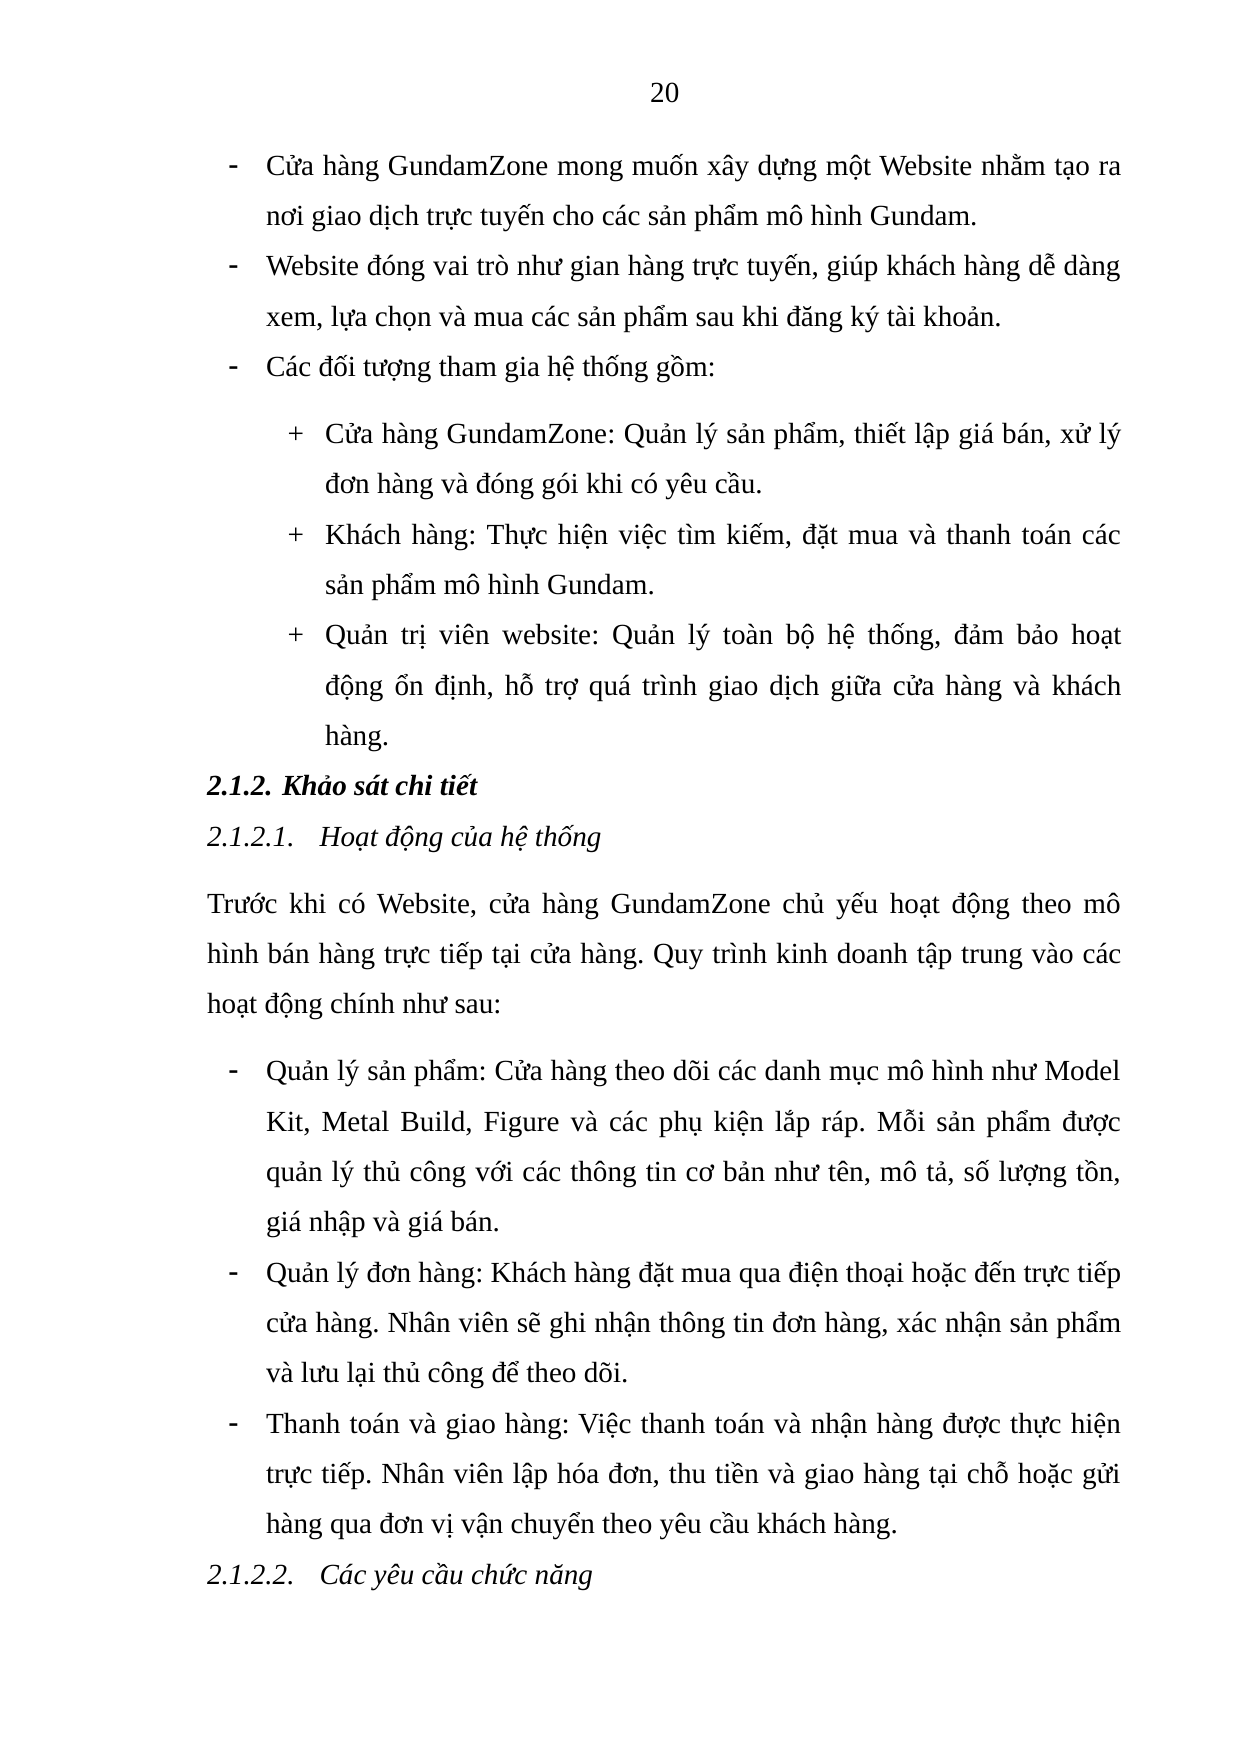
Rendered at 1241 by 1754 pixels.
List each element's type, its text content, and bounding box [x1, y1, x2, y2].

list Website đóng vai trò như gian hàng trực tuyến, giúp khách hàng dễ dàng xem, lựa chọn và mua các sản phẩm sau khi đăng ký tài khoản. [228, 248, 1122, 332]
list Thanh toán và giao hàng: Việc thanh toán và nhận hàng được thực hiện trực tiếp. Nhân viên lập hóa đơn, thu tiền và giao hàng tại chỗ hoặc gửi hàng qua đơn vị vận chuyển theo yêu cầu khách hàng. [228, 1406, 1122, 1540]
list Cửa hàng GundamZone: Quản lý sản phẩm, thiết lập giá bán, xử lý đơn hàng và đóng gói khi có yêu cầu. [287, 416, 1122, 500]
list Các yêu cầu chức năng [207, 1557, 1122, 1590]
list Khách hàng: Thực hiện việc tìm kiếm, đặt mua và thanh toán các sản phẩm mô hình Gundam. [287, 517, 1122, 601]
list Cửa hàng GundamZone mong muốn xây dựng một Website nhằm tạo ra nơi giao dịch trực tuyến cho các sản phẩm mô hình Gundam. [228, 148, 1122, 232]
list Hoạt động của hệ thống [207, 819, 1122, 852]
list Khảo sát chi tiết [207, 768, 1122, 802]
text Trước khi có Website, cửa hàng GundamZone chủ yếu hoạt động theo mô hình bán hàng trực tiếp tại cửa hàng. Quy trình kinh doanh tập trung vào các hoạt động chính như sau: [207, 886, 1122, 1020]
list Quản trị viên website: Quản lý toàn bộ hệ thống, đảm bảo hoạt động ổn định, hỗ trợ quá trình giao dịch giữa cửa hàng và khách hàng. [287, 617, 1122, 752]
list Các đối tượng tham gia hệ thống gồm: [228, 349, 1122, 383]
list Quản lý đơn hàng: Khách hàng đặt mua qua điện thoại hoặc đến trực tiếp cửa hàng. Nhân viên sẽ ghi nhận thông tin đơn hàng, xác nhận sản phẩm và lưu lại thủ công để theo dõi. [228, 1255, 1122, 1389]
list Quản lý sản phẩm: Cửa hàng theo dõi các danh mục mô hình như Model Kit, Metal Build, Figure và các phụ kiện lắp ráp. Mỗi sản phẩm được quản lý thủ công với các thông tin cơ bản như tên, mô tả, số lượng tồn, giá nhập và giá bán. [228, 1053, 1122, 1238]
